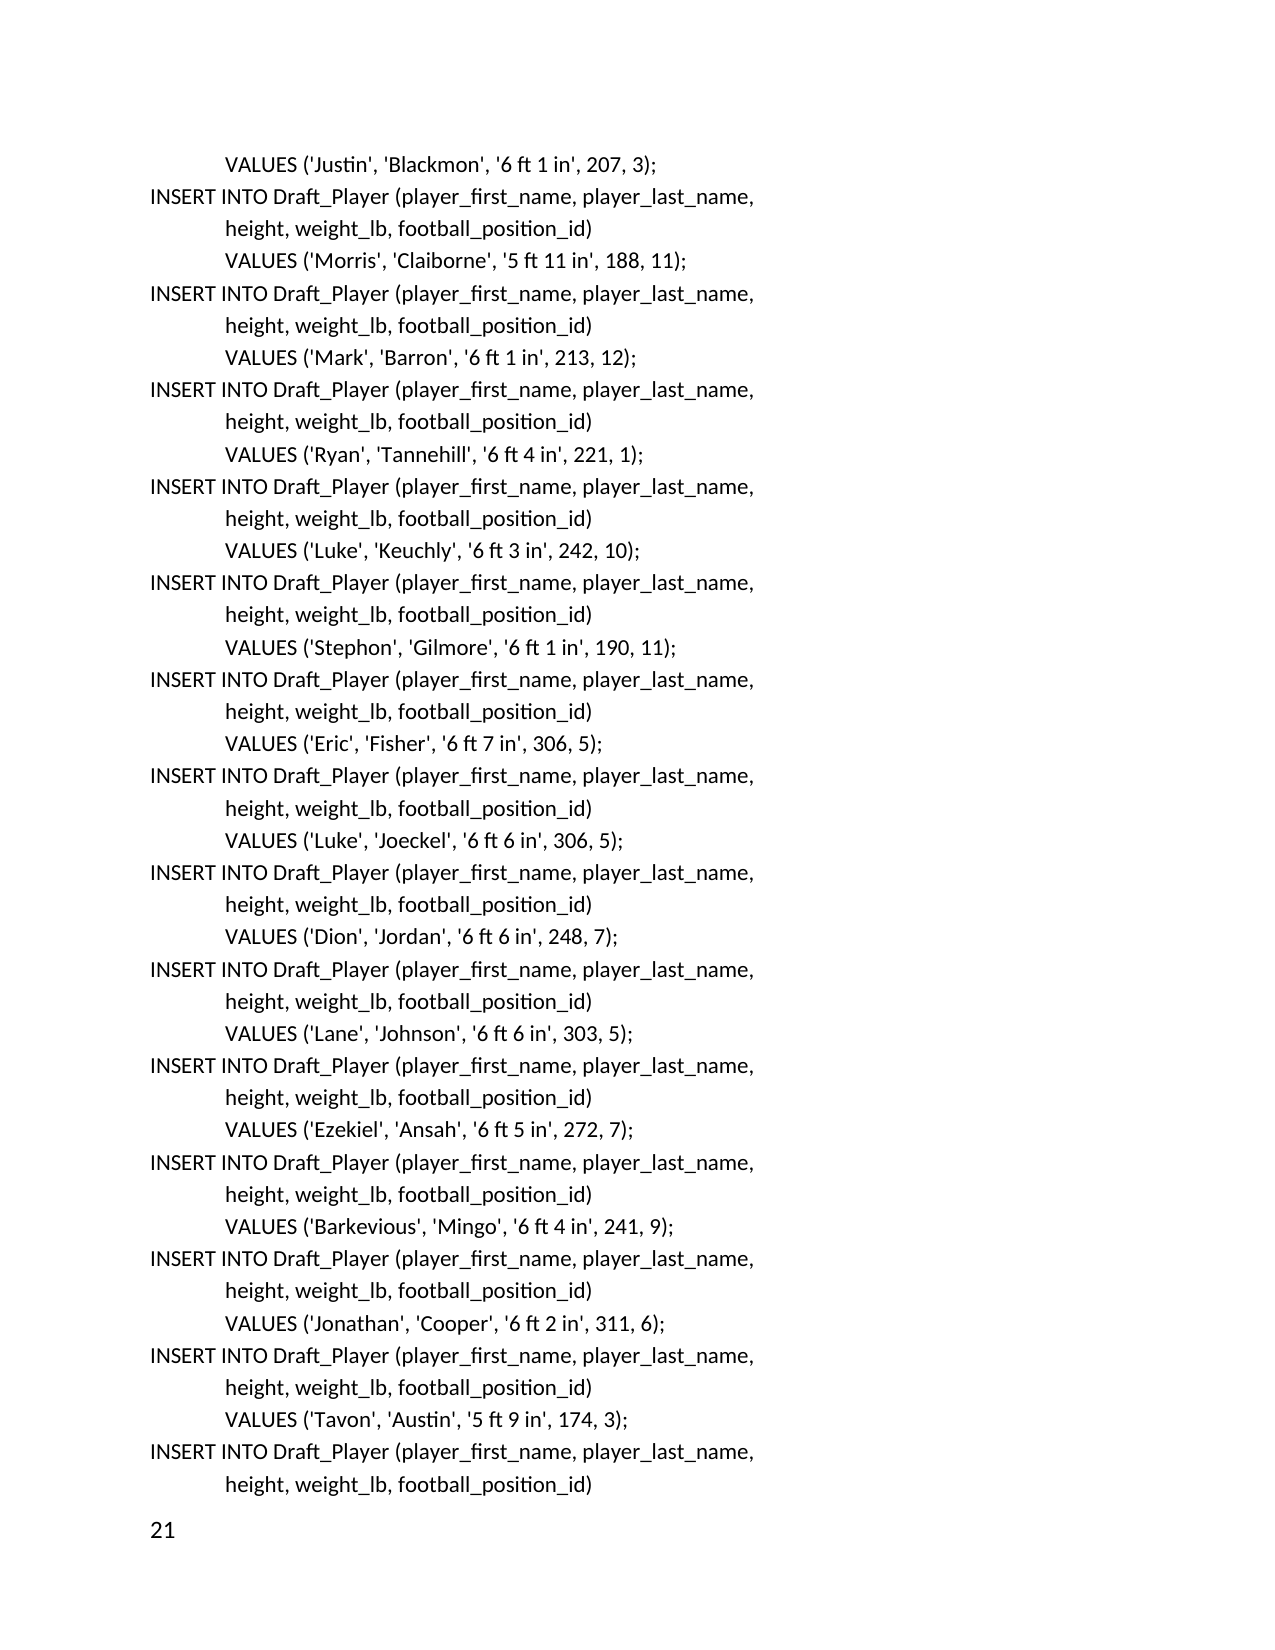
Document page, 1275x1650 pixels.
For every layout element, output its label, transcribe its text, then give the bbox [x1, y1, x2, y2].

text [150, 214, 1125, 242]
text VALUES ('Mark', 'Barron', '6 ft 1 in', 213, 12); [150, 343, 1125, 371]
text height, weight_lb, football_position_id) [150, 1083, 1125, 1111]
text INSERT INTO Draft_Player (player_first_name, player_last_name, [150, 762, 1125, 789]
text INSERT INTO Draft_Player (player_first_name, player_last_name, [150, 1148, 1125, 1176]
text INSERT INTO Draft_Player (player_first_name, player_last_name, [150, 375, 1125, 403]
text height, weight_lb, football_position_id) [150, 1180, 1125, 1208]
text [150, 1373, 1125, 1401]
text INSERT INTO Draft_Player (player_first_name, player_last_name, [150, 568, 1125, 596]
text VALUES ('Justin', 'Blackmon', '6 ft 1 in', 207, 3); [150, 150, 1125, 178]
text height, weight_lb, football_position_id) [150, 987, 1125, 1015]
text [150, 1437, 1125, 1466]
text height, weight_lb, football_position_id) [150, 407, 1125, 436]
text height, weight_lb, football_position_id) [150, 794, 1125, 822]
text VALUES ('Ryan', 'Tannehill', '6 ft 4 in', 221, 1); [150, 440, 1125, 468]
text height, weight_lb, football_position_id) [150, 697, 1125, 725]
text VALUES ('Eric', 'Fisher', '6 ft 7 in', 306, 5); [150, 729, 1125, 757]
text INSERT INTO Draft_Player (player_first_name, player_last_name, [150, 1341, 1125, 1369]
text height, weight_lb, football_position_id) [150, 601, 1125, 629]
text VALUES ('Barkevious', 'Mingo', '6 ft 4 in', 241, 9); [150, 1212, 1125, 1240]
text INSERT INTO Draft_Player (player_first_name, player_last_name, [150, 1051, 1125, 1079]
text VALUES ('Morris', 'Claiborne', '5 ft 11 in', 188, 11); [150, 247, 1125, 274]
text height, weight_lb, football_position_id) [150, 504, 1125, 532]
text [150, 182, 1125, 210]
text INSERT INTO Draft_Player (player_first_name, player_last_name, [150, 279, 1125, 307]
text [150, 1470, 1125, 1498]
text INSERT INTO Draft_Player (player_first_name, player_last_name, [150, 665, 1125, 693]
text VALUES ('Ezekiel', 'Ansah', '6 ft 5 in', 272, 7); [150, 1116, 1125, 1144]
text VALUES ('Dion', 'Jordan', '6 ft 6 in', 248, 7); [150, 922, 1125, 951]
text VALUES ('Tavon', 'Austin', '5 ft 9 in', 174, 3); [150, 1405, 1125, 1433]
text height, weight_lb, football_position_id) [150, 311, 1125, 339]
text VALUES ('Lane', 'Johnson', '6 ft 6 in', 303, 5); [150, 1019, 1125, 1047]
text INSERT INTO Draft_Player (player_first_name, player_last_name, [150, 1244, 1125, 1272]
text height, weight_lb, football_position_id) [150, 1277, 1125, 1304]
text INSERT INTO Draft_Player (player_first_name, player_last_name, [150, 858, 1125, 886]
text VALUES ('Stephon', 'Gilmore', '6 ft 1 in', 190, 11); [150, 633, 1125, 661]
text VALUES ('Luke', 'Keuchly', '6 ft 3 in', 242, 10); [150, 536, 1125, 564]
text INSERT INTO Draft_Player (player_first_name, player_last_name, [150, 472, 1125, 500]
text INSERT INTO Draft_Player (player_first_name, player_last_name, [150, 955, 1125, 983]
text VALUES ('Jonathan', 'Cooper', '6 ft 2 in', 311, 6); [150, 1309, 1125, 1337]
text VALUES ('Luke', 'Joeckel', '6 ft 6 in', 306, 5); [150, 826, 1125, 854]
text height, weight_lb, football_position_id) [150, 890, 1125, 918]
